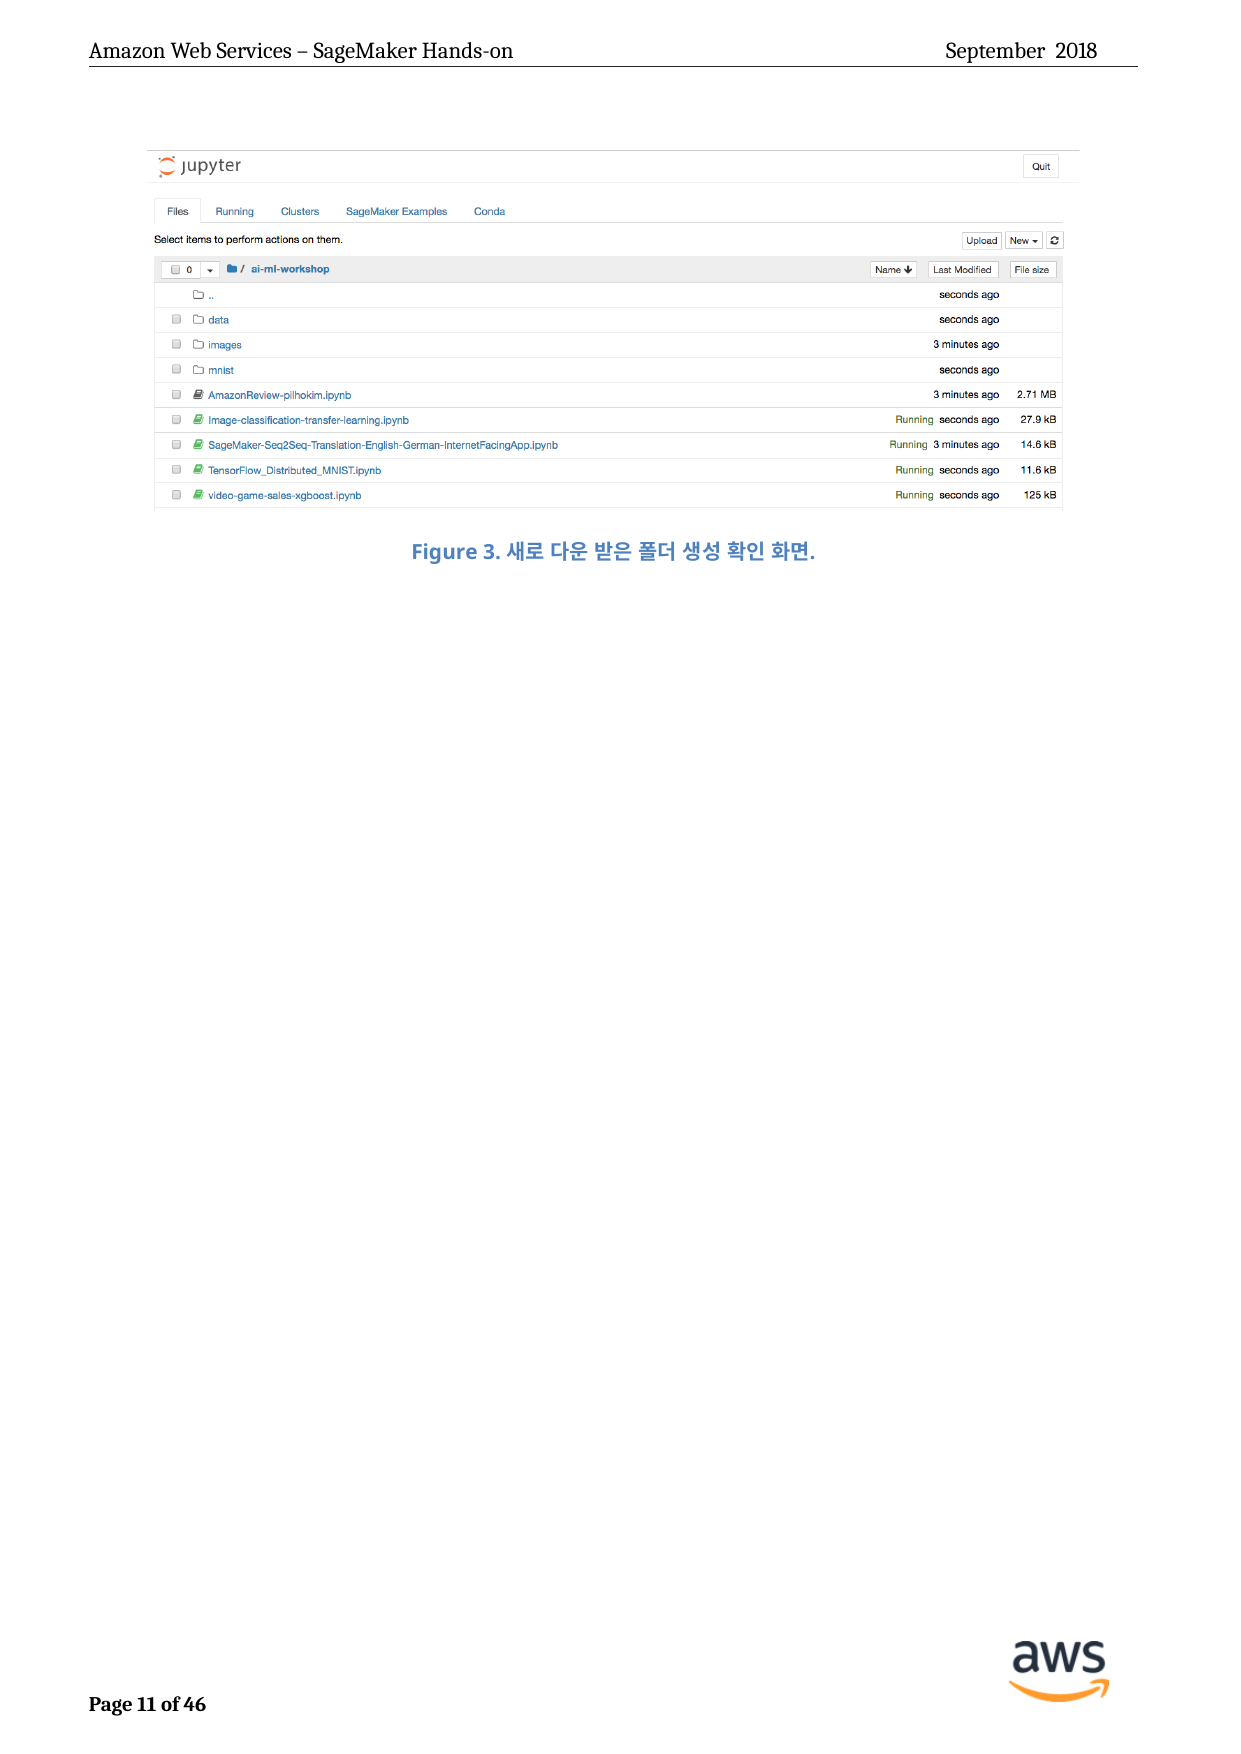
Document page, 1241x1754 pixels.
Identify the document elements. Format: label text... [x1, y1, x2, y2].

text Figure 3. 새로 다운 받은 폴더 생성 확인 화면. [89, 536, 1138, 566]
picture [146, 150, 1080, 511]
picture [998, 1630, 1118, 1712]
